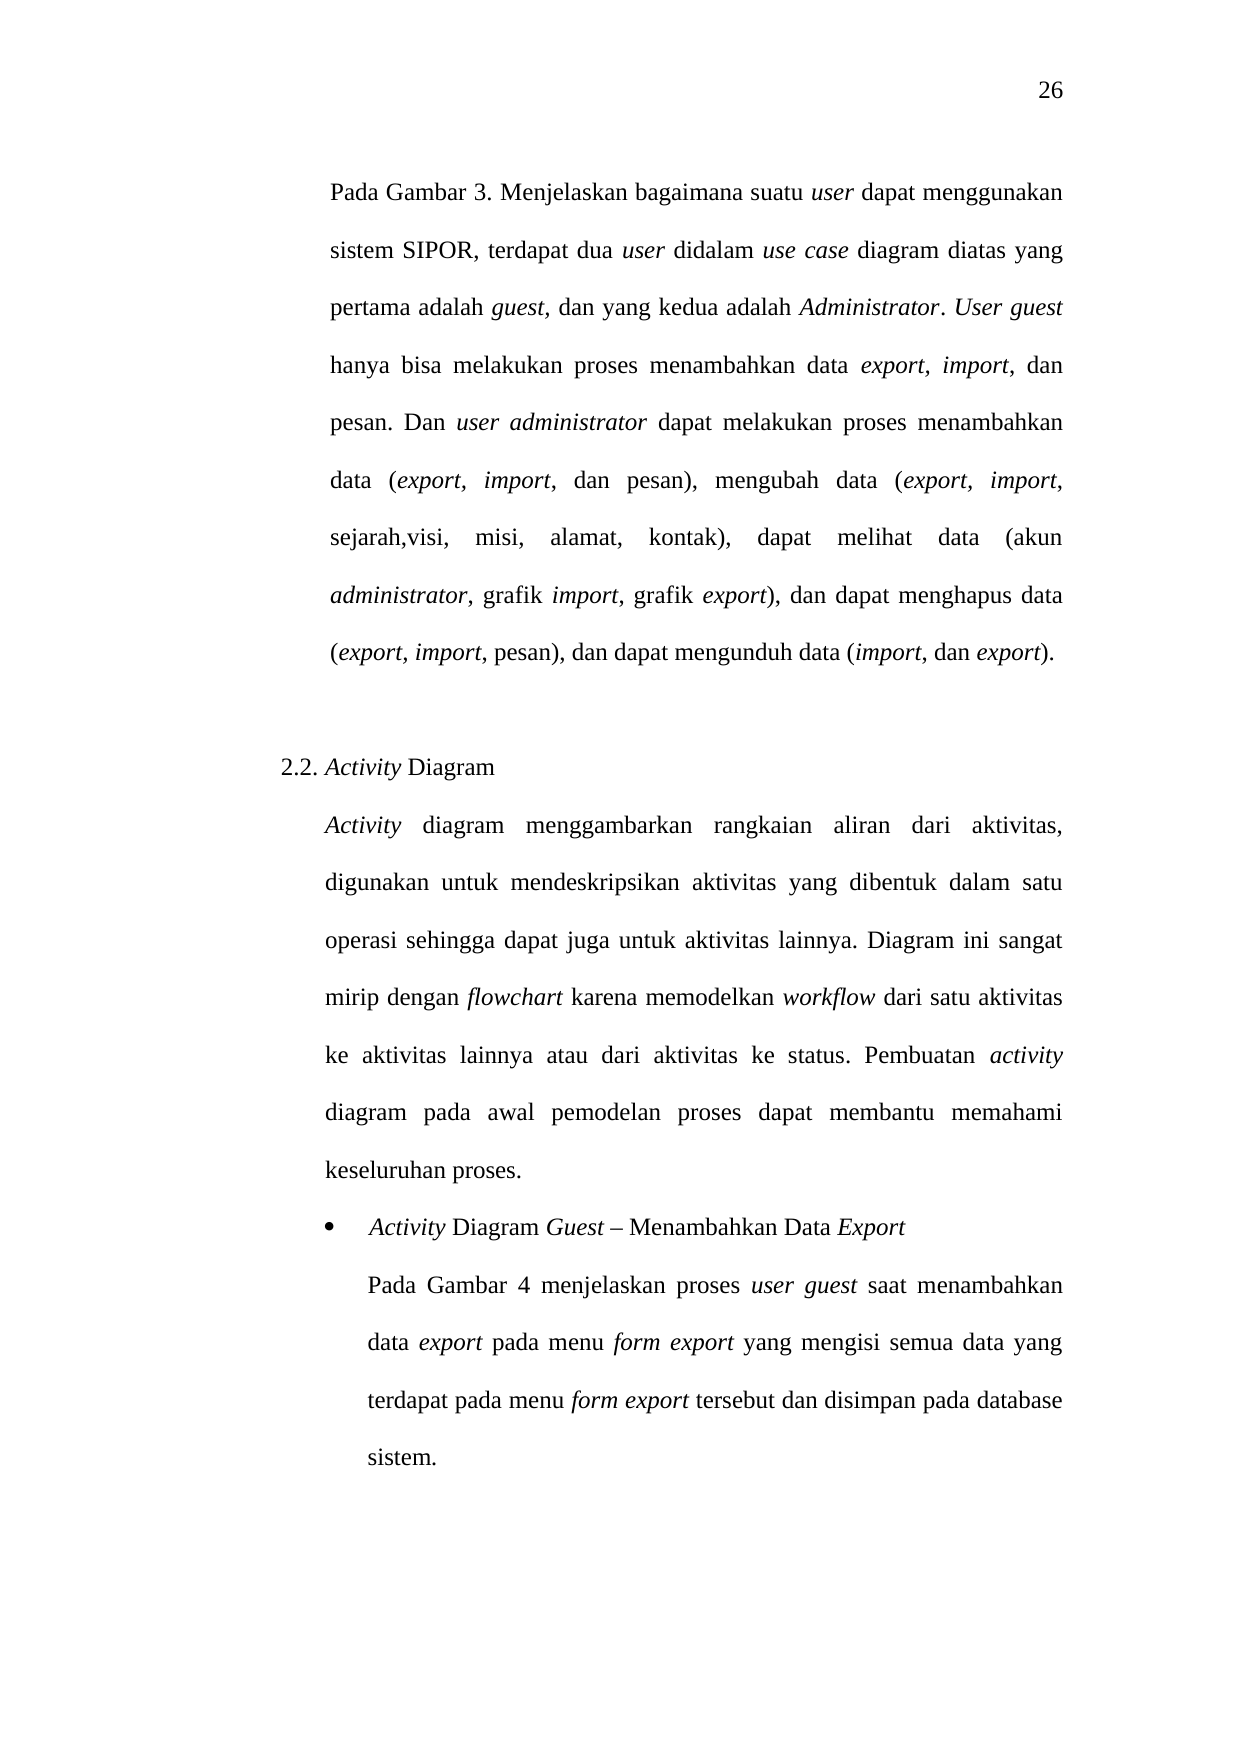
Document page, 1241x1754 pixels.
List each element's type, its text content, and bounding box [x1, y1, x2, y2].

list Activity Diagram [281, 752, 1063, 781]
list Activity Diagram Guest – Menambahkan Data Export [325, 1212, 1063, 1241]
list Pada Gambar 3. Menjelaskan bagaimana suatu user dapat menggunakan sistem SIPOR, terdapat dua user didalam use case diagram diatas yang pertama adalah guest, dan yang kedua adalah Administrator. User guest hanya bisa melakukan proses menambahkan data export, import, dan pesan. Dan user administrator dapat melakukan proses menambahkan data (export, import, dan pesan), mengubah data (export, import, sejarah,visi, misi, alamat, kontak), dapat melihat data (akun administrator, grafik import, grafik export), dan dapat menghapus data (export, import, pesan), dan dapat mengunduh data (import, dan export). [330, 177, 1063, 666]
text Pada Gambar 4 menjelaskan proses user guest saat menambahkan data export pada menu form export yang mengisi semua data yang terdapat pada menu form export tersebut dan disimpan pada database sistem. [367, 1270, 1063, 1471]
list Activity diagram menggambarkan rangkaian aliran dari aktivitas, digunakan untuk mendeskripsikan aktivitas yang dibentuk dalam satu operasi sehingga dapat juga untuk aktivitas lainnya. Diagram ini sangat mirip dengan flowchart karena memodelkan workflow dari satu aktivitas ke aktivitas lainnya atau dari aktivitas ke status. Pembuatan activity diagram pada awal pemodelan proses dapat membantu memahami keseluruhan proses. [325, 810, 1063, 1183]
